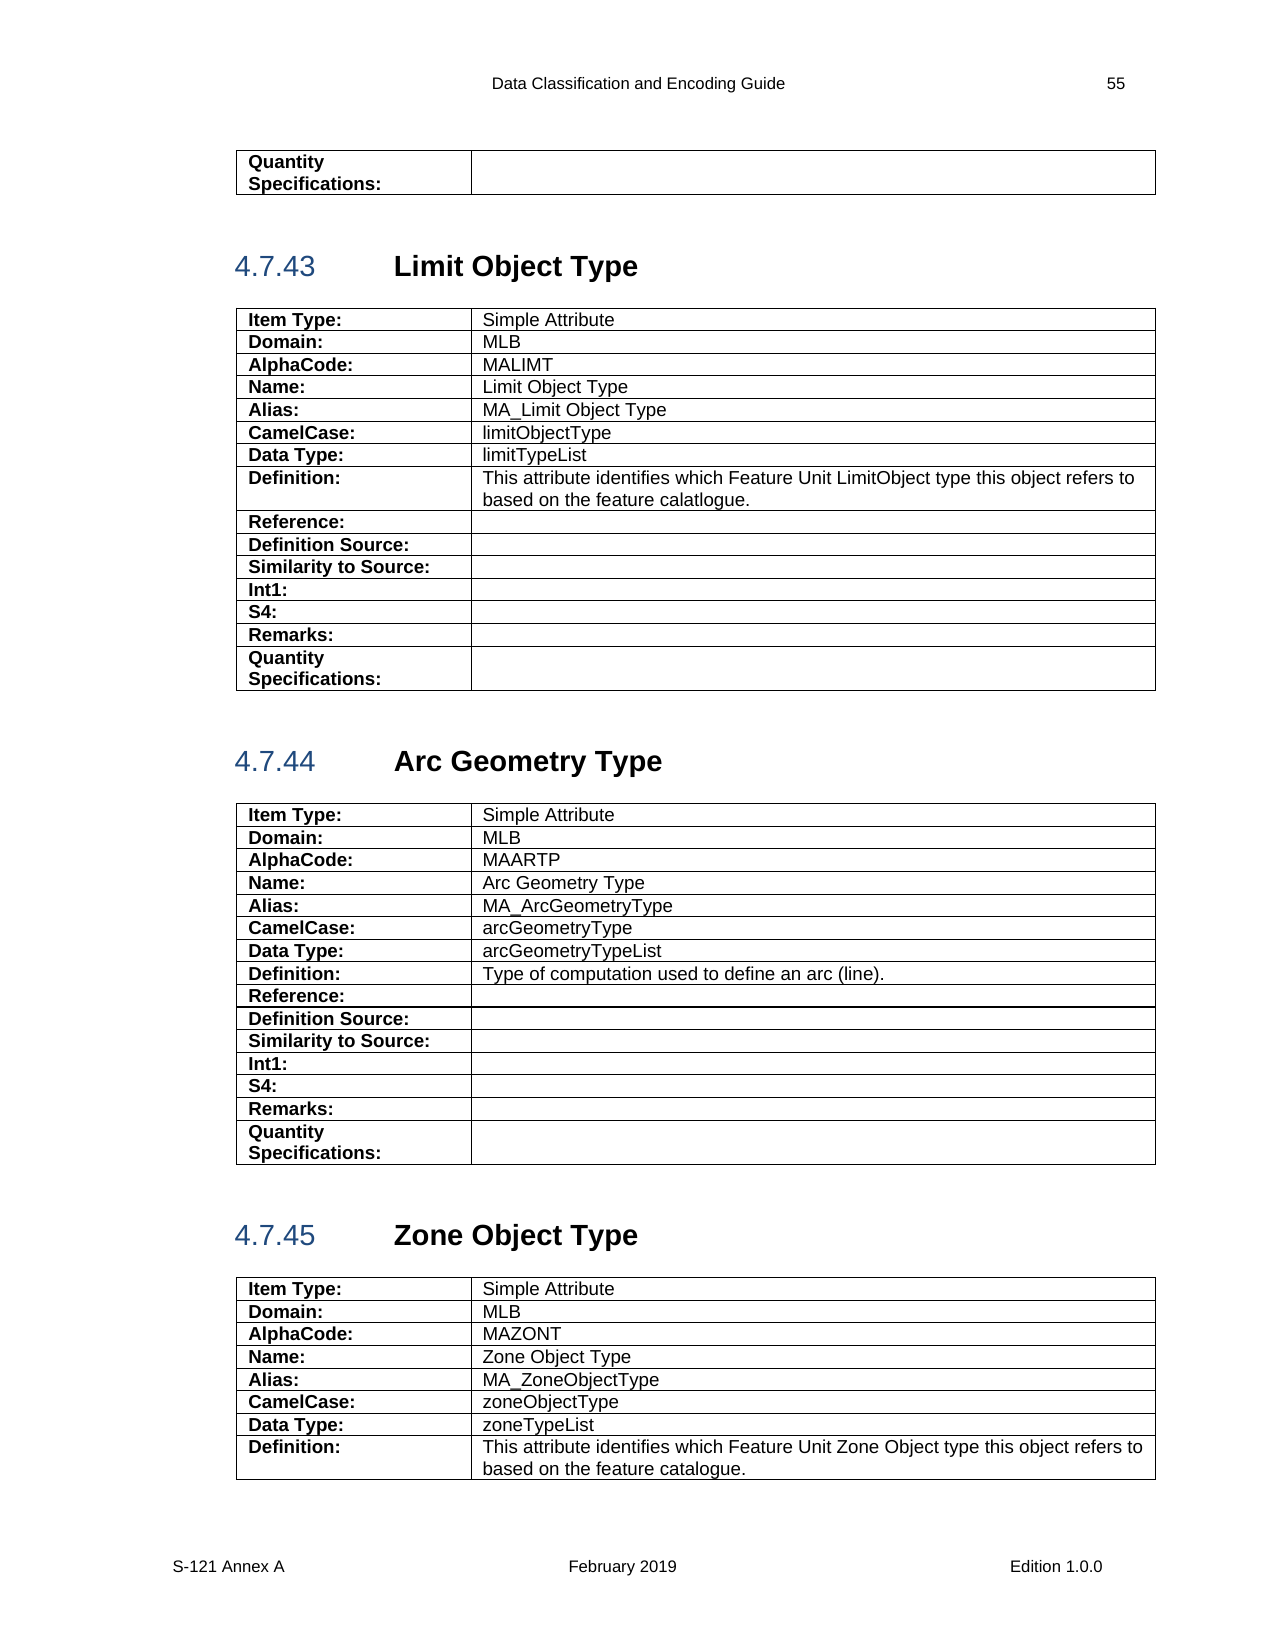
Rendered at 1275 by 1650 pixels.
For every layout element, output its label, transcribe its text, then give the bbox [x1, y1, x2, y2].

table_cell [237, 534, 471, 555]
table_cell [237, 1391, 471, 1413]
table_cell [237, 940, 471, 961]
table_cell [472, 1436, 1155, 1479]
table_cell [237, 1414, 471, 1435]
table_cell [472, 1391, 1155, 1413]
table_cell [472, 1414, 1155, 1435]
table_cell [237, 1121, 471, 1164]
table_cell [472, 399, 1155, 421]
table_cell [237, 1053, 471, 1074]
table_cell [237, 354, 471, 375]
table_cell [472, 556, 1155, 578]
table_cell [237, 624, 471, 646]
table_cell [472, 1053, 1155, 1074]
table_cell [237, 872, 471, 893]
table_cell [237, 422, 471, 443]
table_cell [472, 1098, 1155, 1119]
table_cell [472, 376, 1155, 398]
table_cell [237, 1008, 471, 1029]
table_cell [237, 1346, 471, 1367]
subtitle Zone Object Type [234, 1218, 1125, 1252]
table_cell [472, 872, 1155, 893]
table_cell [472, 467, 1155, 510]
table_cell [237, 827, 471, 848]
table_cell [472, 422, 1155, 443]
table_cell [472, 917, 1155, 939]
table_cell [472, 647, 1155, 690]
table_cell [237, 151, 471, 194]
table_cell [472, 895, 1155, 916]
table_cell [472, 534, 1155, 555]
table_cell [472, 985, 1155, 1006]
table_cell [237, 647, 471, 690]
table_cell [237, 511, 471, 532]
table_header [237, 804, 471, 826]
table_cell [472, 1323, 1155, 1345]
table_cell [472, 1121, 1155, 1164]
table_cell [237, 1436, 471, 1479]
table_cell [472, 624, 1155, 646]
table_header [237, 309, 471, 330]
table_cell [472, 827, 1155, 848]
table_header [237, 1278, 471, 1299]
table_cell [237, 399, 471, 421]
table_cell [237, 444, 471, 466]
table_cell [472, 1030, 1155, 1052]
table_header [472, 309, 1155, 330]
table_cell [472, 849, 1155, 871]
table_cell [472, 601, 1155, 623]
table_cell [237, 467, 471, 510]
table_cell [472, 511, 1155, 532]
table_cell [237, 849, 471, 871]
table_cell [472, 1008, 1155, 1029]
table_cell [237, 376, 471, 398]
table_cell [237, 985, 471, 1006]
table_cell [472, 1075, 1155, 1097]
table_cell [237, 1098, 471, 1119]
subtitle Arc Geometry Type [234, 744, 1125, 778]
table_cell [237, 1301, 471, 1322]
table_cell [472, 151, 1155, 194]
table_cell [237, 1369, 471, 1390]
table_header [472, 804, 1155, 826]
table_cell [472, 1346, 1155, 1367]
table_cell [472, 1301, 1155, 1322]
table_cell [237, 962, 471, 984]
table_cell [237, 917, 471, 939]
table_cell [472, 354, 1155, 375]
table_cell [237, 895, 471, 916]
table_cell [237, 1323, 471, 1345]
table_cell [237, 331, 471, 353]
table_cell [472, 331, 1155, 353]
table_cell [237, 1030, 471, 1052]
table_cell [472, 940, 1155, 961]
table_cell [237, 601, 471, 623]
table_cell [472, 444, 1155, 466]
subtitle Limit Object Type [234, 249, 1125, 282]
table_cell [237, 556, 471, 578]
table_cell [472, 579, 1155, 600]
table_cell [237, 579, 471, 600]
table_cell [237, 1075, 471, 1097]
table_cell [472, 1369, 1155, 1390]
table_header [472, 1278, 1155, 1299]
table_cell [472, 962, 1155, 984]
